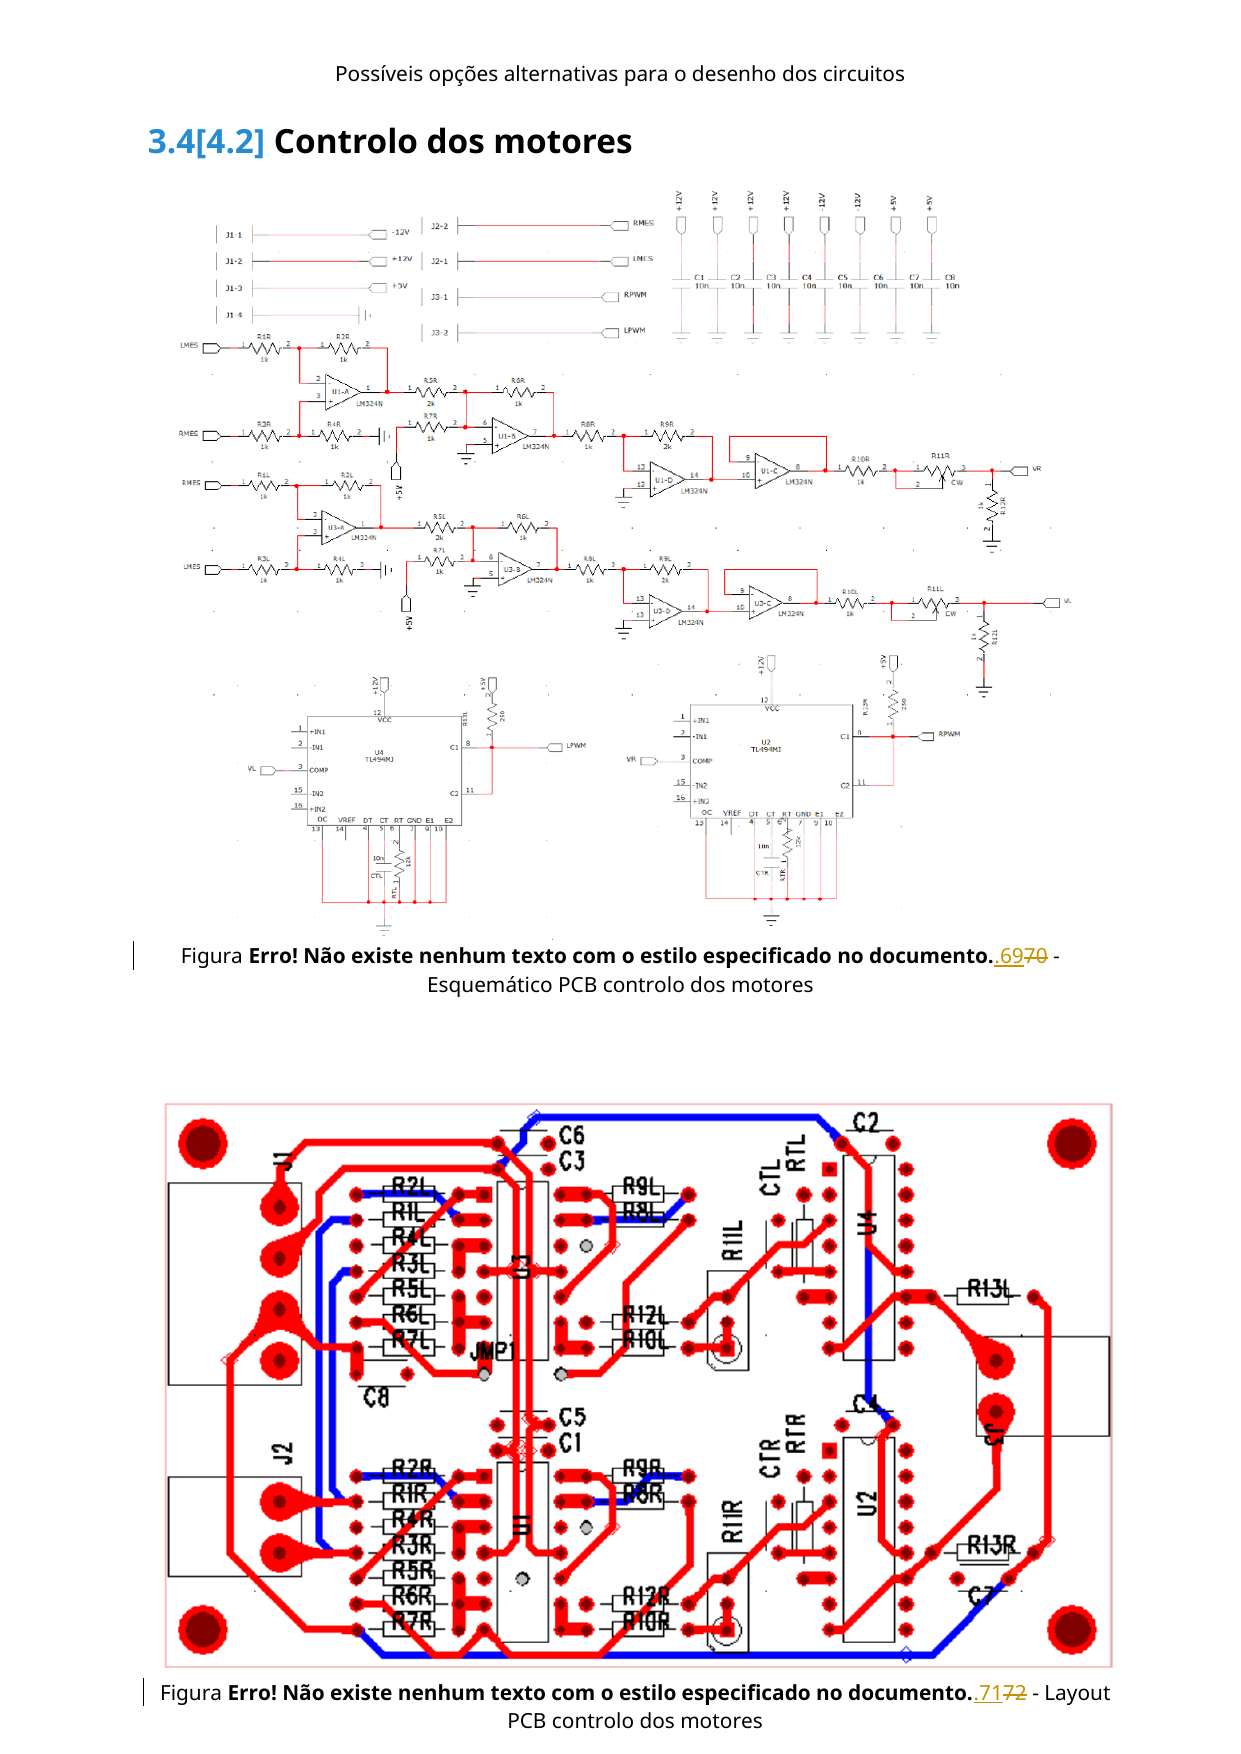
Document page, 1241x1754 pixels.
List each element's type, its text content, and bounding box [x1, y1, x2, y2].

picture [161, 1100, 1115, 1669]
text Figura Erro! Não existe nenhum texto com o estilo especificado no documento. - Esquemático PCB controlo dos motores [148, 941, 1092, 998]
text Controlo dos motores [148, 118, 1092, 163]
